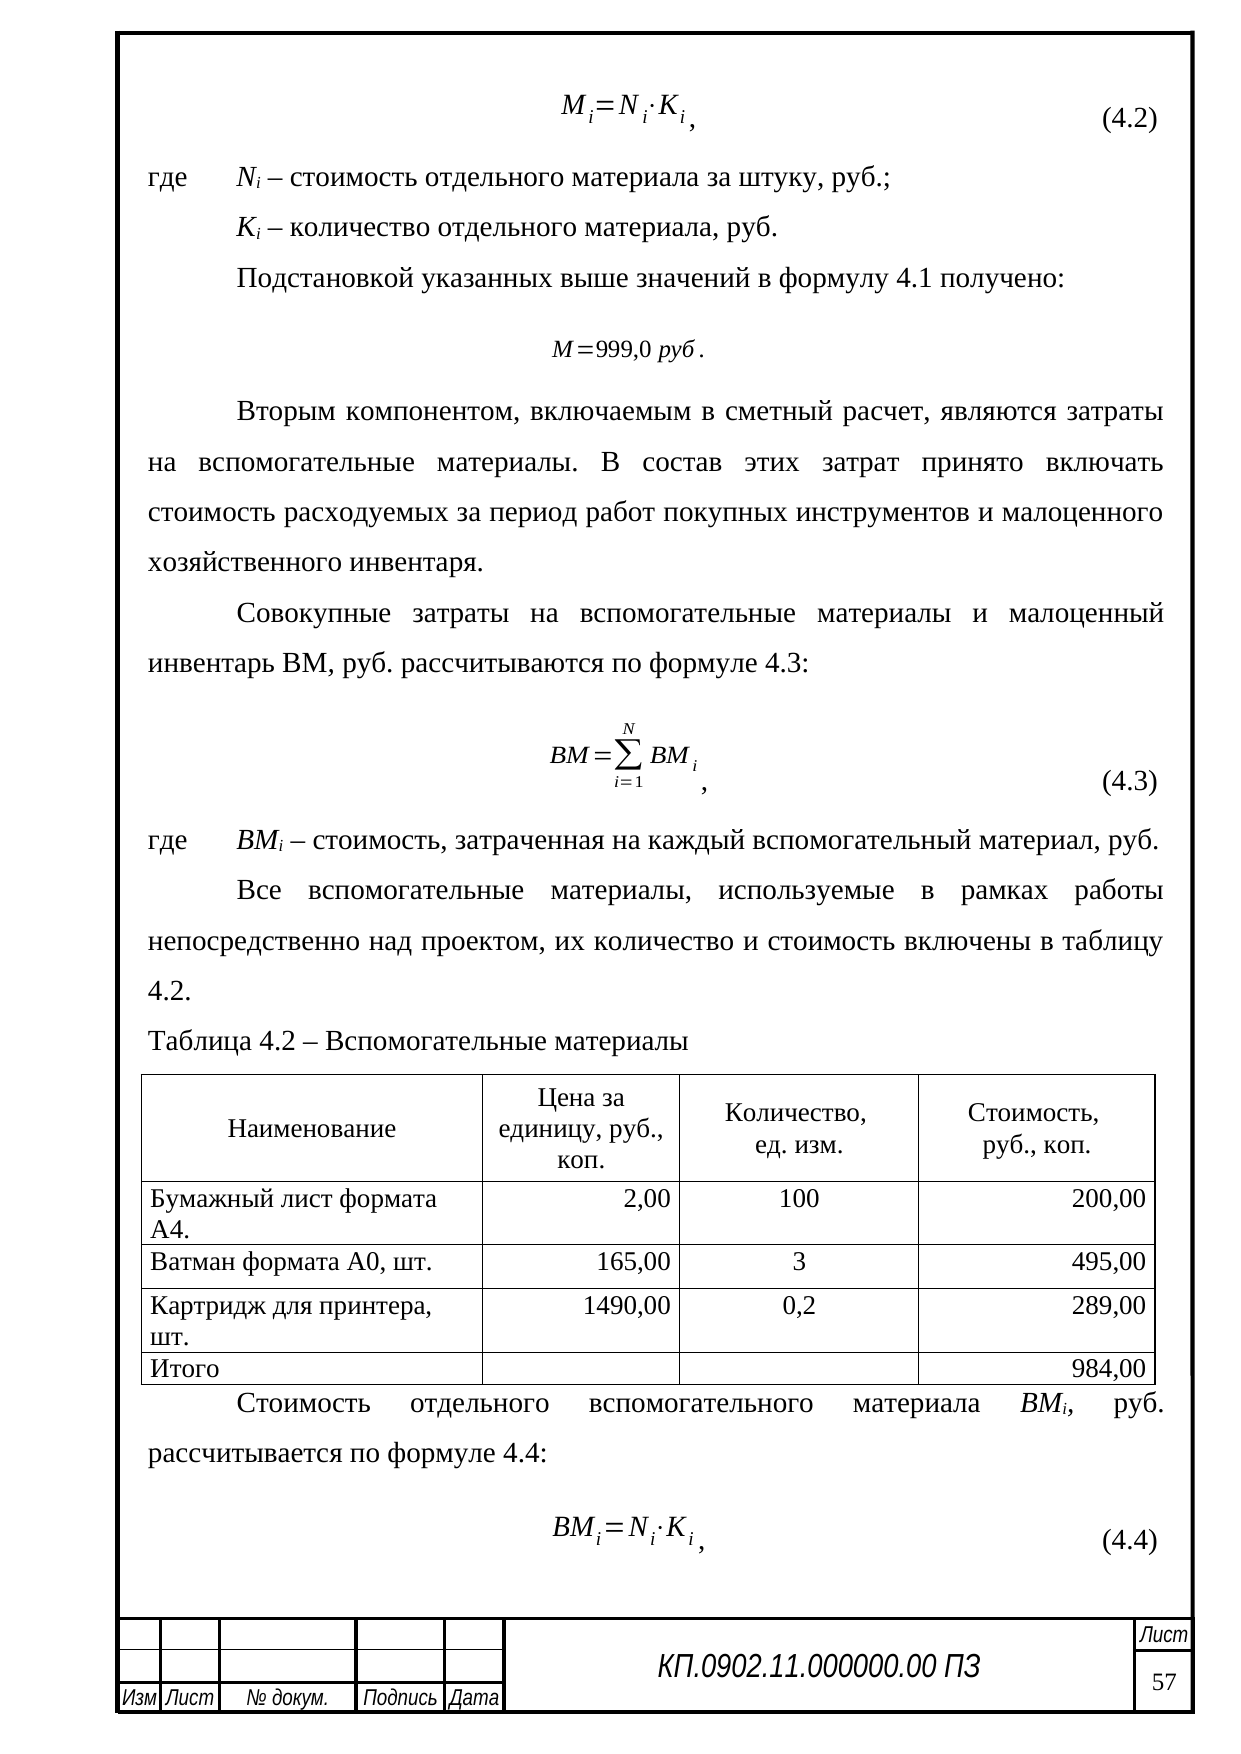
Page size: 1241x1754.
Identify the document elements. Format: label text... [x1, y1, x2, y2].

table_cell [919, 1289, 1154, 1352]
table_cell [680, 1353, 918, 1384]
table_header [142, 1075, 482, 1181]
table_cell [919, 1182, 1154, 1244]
text где Ni – стоимость отдельного материала за штуку, руб.; [148, 159, 1164, 193]
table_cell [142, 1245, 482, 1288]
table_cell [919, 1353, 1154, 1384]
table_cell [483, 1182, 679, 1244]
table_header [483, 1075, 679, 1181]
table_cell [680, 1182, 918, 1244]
text Все вспомогательные материалы, используемые в рамках работы непосредственно над проектом, их количество и стоимость включены в таблицу 4.2. [148, 872, 1164, 1007]
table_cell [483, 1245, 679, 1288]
text Стоимость отдельного вспомогательного материала ВМi, руб. рассчитывается по формуле 4.4: [148, 1385, 1164, 1469]
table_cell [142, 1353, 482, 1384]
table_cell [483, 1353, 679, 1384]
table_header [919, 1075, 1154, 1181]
text , (4.4) [118, 1510, 1194, 1556]
text Ki – количество отдельного материала, руб. [148, 209, 1164, 243]
text , (4.3) [118, 720, 1194, 797]
text , (4.2) [118, 89, 1194, 134]
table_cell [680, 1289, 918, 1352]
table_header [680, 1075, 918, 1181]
text Подстановкой указанных выше значений в формулу 4.1 получено: [148, 260, 1164, 293]
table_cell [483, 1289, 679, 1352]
text где ВМi – стоимость, затраченная на каждый вспомогательный материал, руб. [148, 822, 1164, 856]
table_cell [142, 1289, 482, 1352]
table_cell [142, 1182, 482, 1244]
text Совокупные затраты на вспомогательные материалы и малоценный инвентарь ВМ, руб. рассчитываются по формуле 4.3: [148, 595, 1164, 679]
text Таблица 4.2 – Вспомогательные материалы [148, 1023, 1106, 1057]
text Вторым компонентом, включаемым в сметный расчет, являются затраты на вспомогательные материалы. В состав этих затрат принято включать стоимость расходуемых за период работ покупных инструментов и малоценного хозяйственного инвентаря. [148, 393, 1164, 578]
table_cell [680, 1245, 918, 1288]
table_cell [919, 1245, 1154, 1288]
